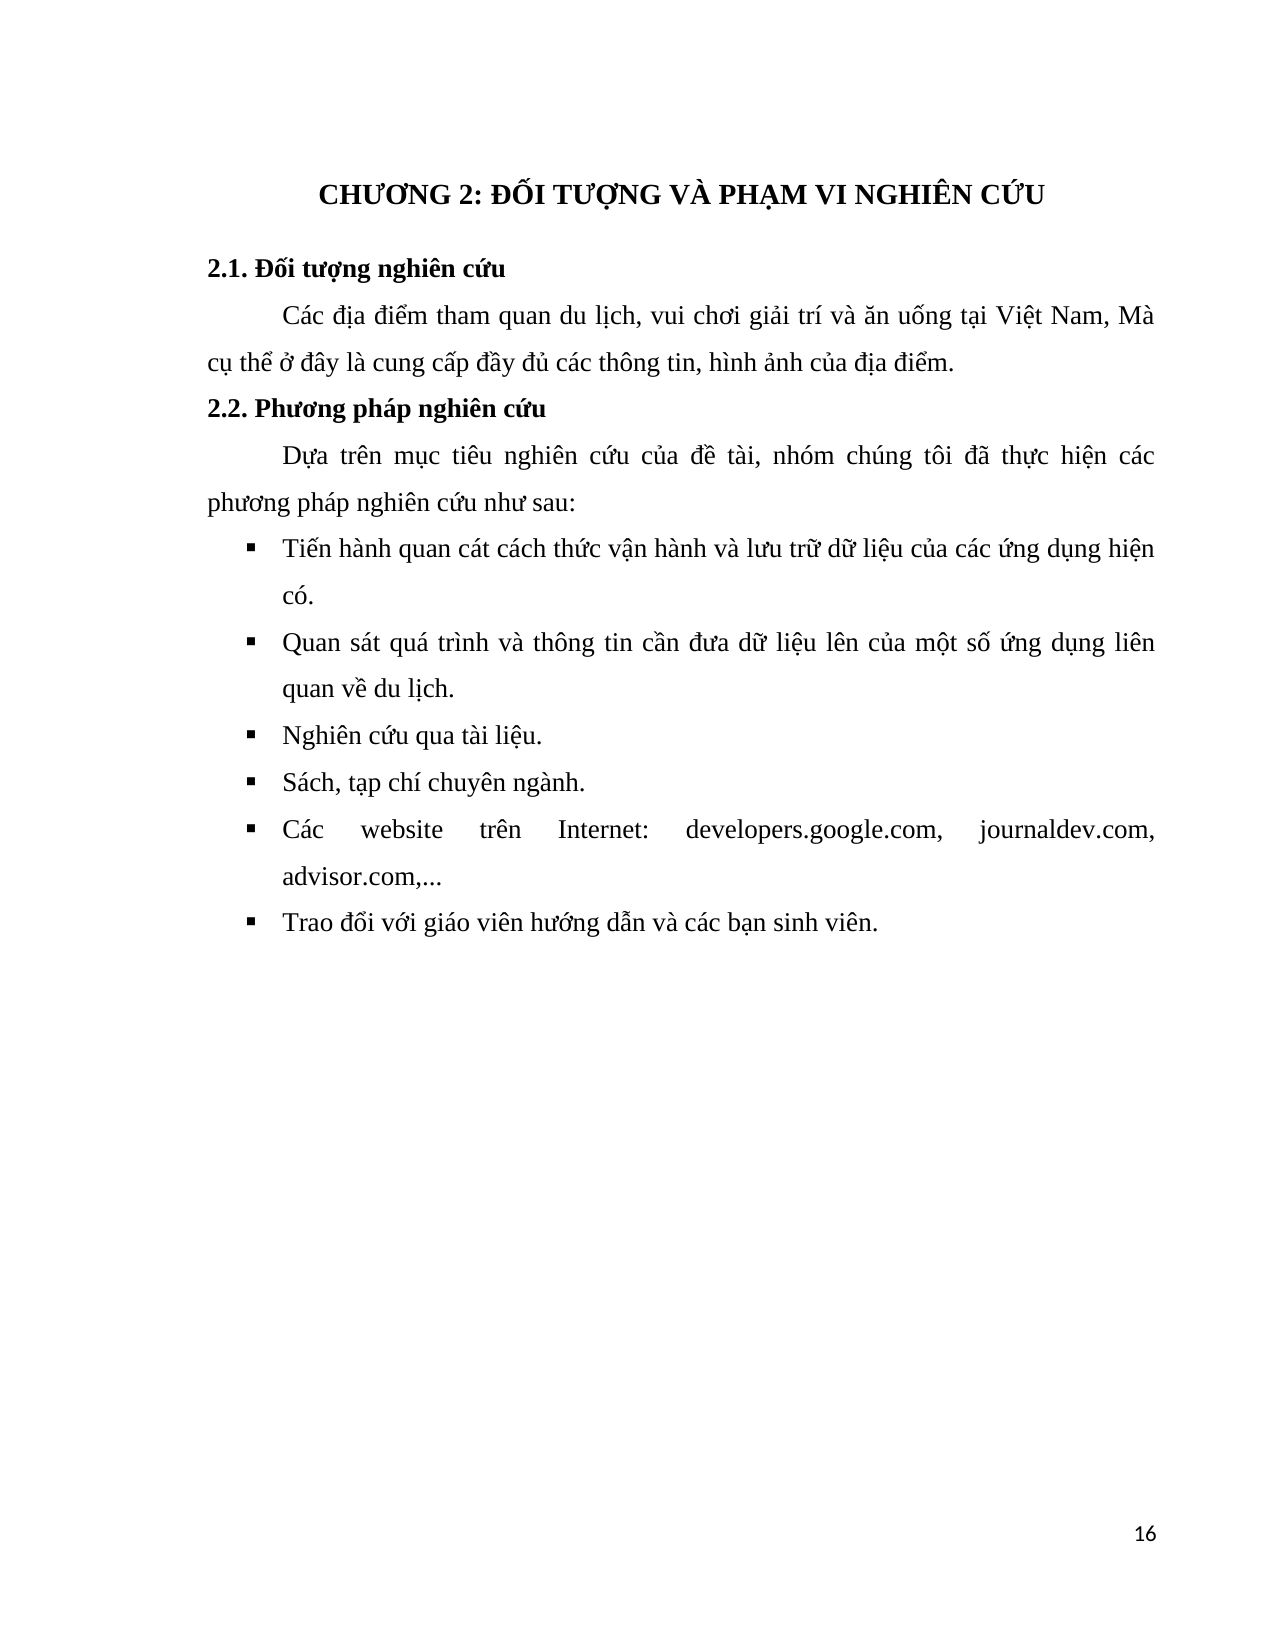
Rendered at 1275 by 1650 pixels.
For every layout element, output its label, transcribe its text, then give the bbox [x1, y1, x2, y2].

list Nghiên cứu qua tài liệu. [244, 719, 1156, 750]
list Sách, tạp chí chuyên ngành. [244, 766, 1156, 797]
subtitle CHƯƠNG 2: ĐỐI TƯỢNG VÀ PHẠM VI NGHIÊN CỨU [207, 177, 1156, 211]
text Dựa trên mục tiêu nghiên cứu của đề tài, nhóm chúng tôi đã thực hiện các phương pháp nghiên cứu như sau: [207, 439, 1156, 517]
list Trao đổi với giáo viên hướng dẫn và các bạn sinh viên. [244, 906, 1156, 938]
subtitle 2.2. Phương pháp nghiên cứu [207, 392, 1156, 423]
list Tiến hành quan cát cách thức vận hành và lưu trữ dữ liệu của các ứng dụng hiện có. [244, 532, 1156, 610]
list Quan sát quá trình và thông tin cần đưa dữ liệu lên của một số ứng dụng liên quan về du lịch. [244, 626, 1156, 704]
list Các website trên Internet: developers.google.com, journaldev.com, advisor.com,... [244, 813, 1156, 891]
text Các địa điểm tham quan du lịch, vui chơi giải trí và ăn uống tại Việt Nam, Mà cụ thể ở đây là cung cấp đầy đủ các thông tin, hình ảnh của địa điểm. [207, 299, 1156, 377]
subtitle 2.1. Đối tượng nghiên cứu [207, 252, 1156, 283]
